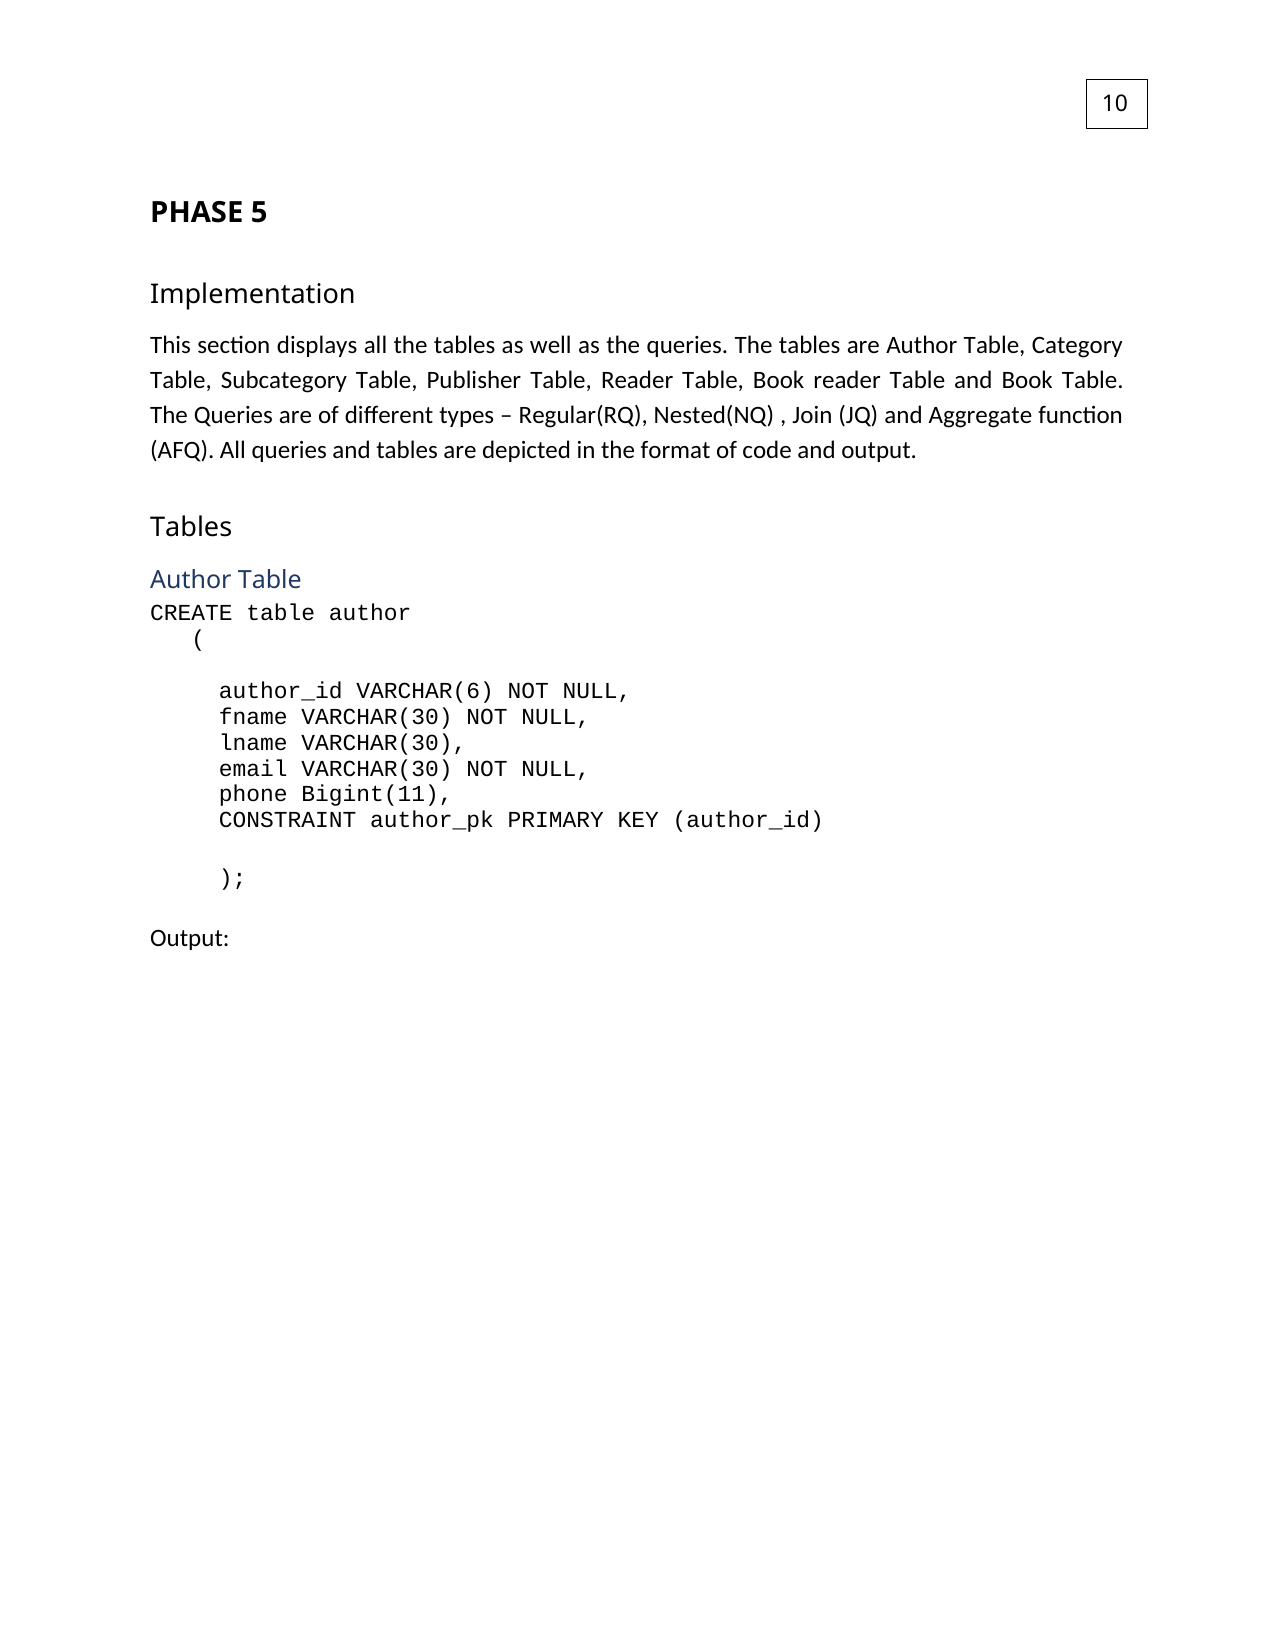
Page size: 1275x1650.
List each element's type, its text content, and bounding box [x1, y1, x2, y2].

text CONSTRAINT author_pk PRIMARY KEY (author_id) [150, 809, 1125, 835]
text ( [150, 627, 1125, 653]
text Output: [150, 922, 1125, 953]
text This section displays all the tables as well as the queries. The tables are Author Table, Category Table, Subcategory Table, Publisher Table, Reader Table, Book reader Table and Book Table. The Queries are of different types – Regular(RQ), Nested(NQ) , Join (JQ) and Aggregate function (AFQ). All queries and tables are depicted in the format of code and output. [150, 330, 1125, 465]
subtitle Implementation [150, 275, 1125, 312]
subtitle Tables [150, 507, 1125, 544]
text phone Bigint(11), [150, 783, 1125, 809]
text email VARCHAR(30) NOT NULL, [150, 757, 1125, 783]
text CREATE table author [150, 601, 1125, 627]
subtitle PHASE 5 [150, 192, 1125, 231]
text lname VARCHAR(30), [150, 731, 1125, 757]
subtitle Author Table [150, 562, 1125, 596]
text fname VARCHAR(30) NOT NULL, [150, 705, 1125, 731]
text author_id VARCHAR(6) NOT NULL, [150, 679, 1125, 705]
text ); [150, 866, 1125, 892]
